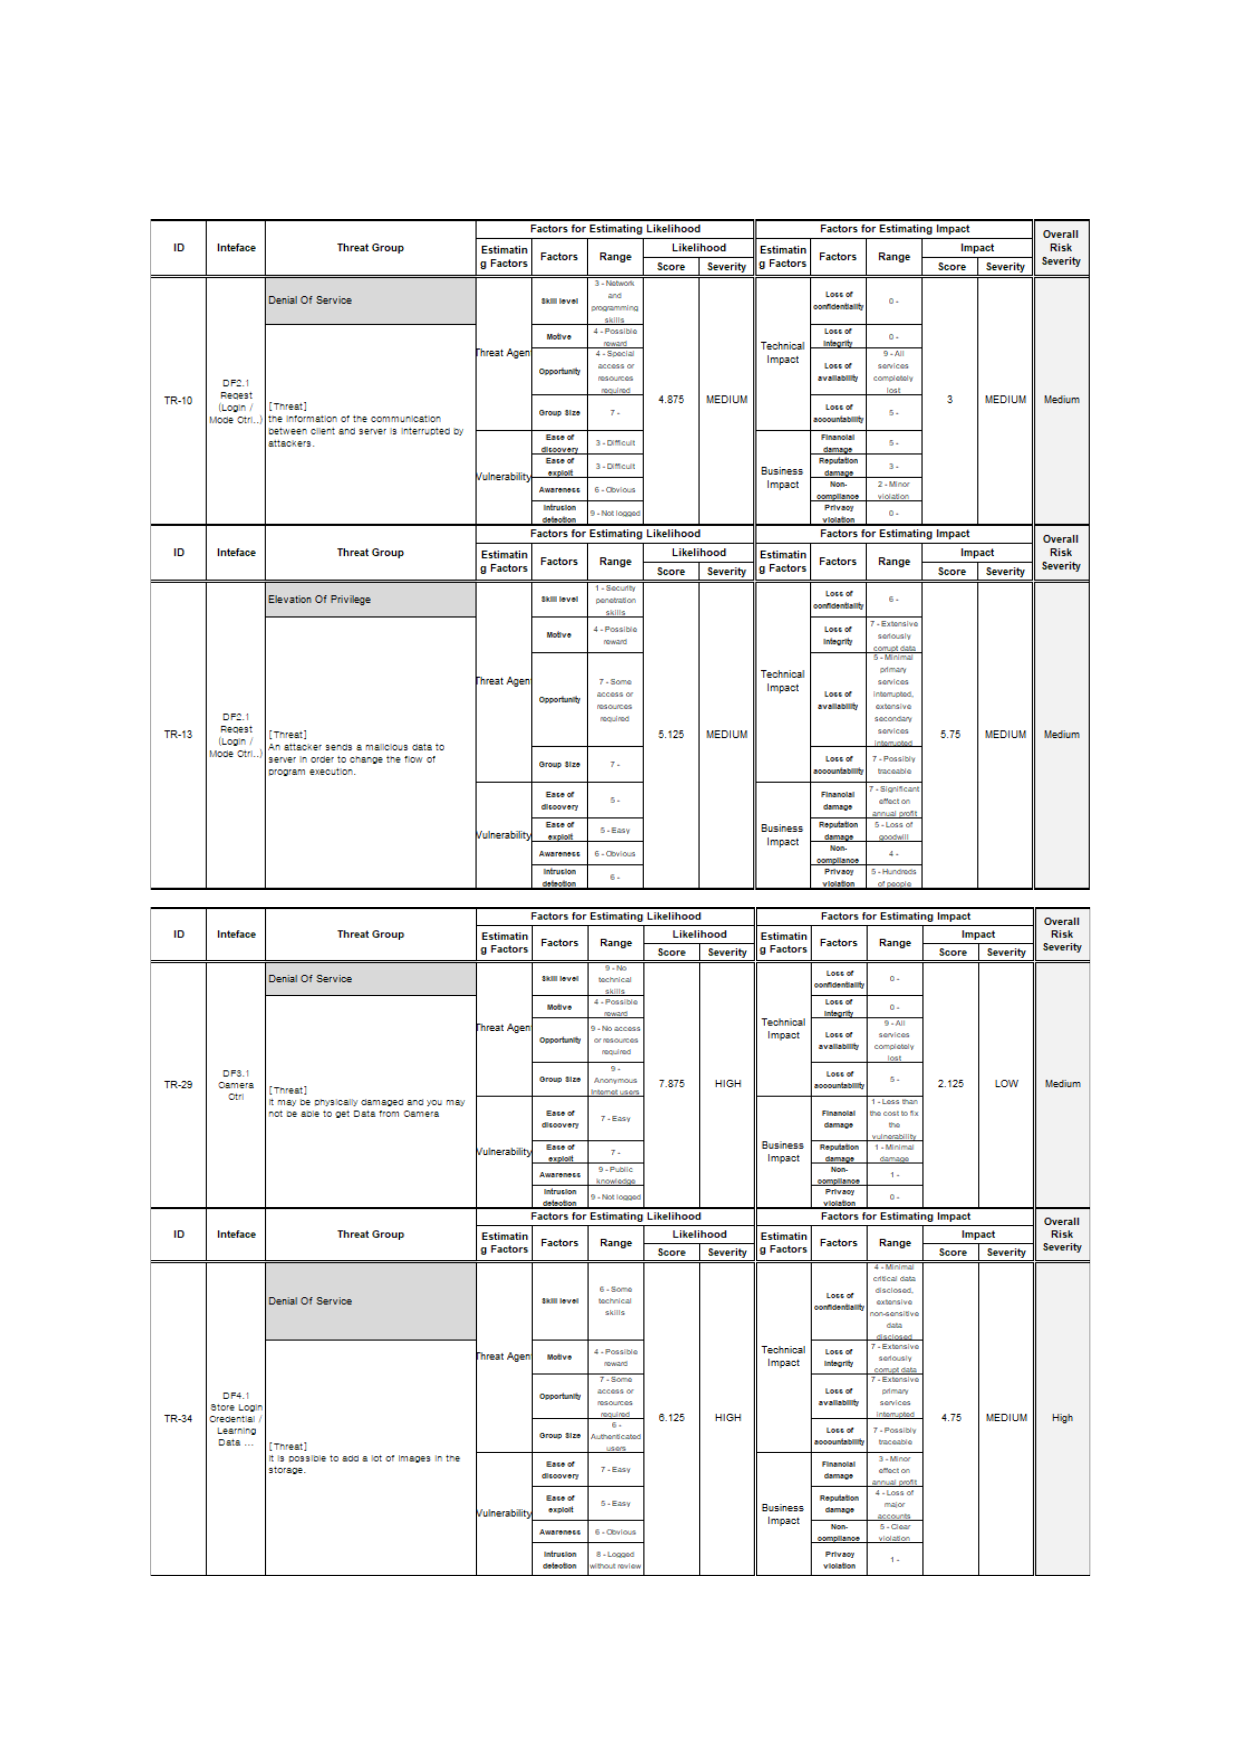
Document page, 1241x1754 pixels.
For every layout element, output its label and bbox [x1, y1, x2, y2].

picture [150, 907, 1091, 1576]
picture [150, 219, 1091, 890]
